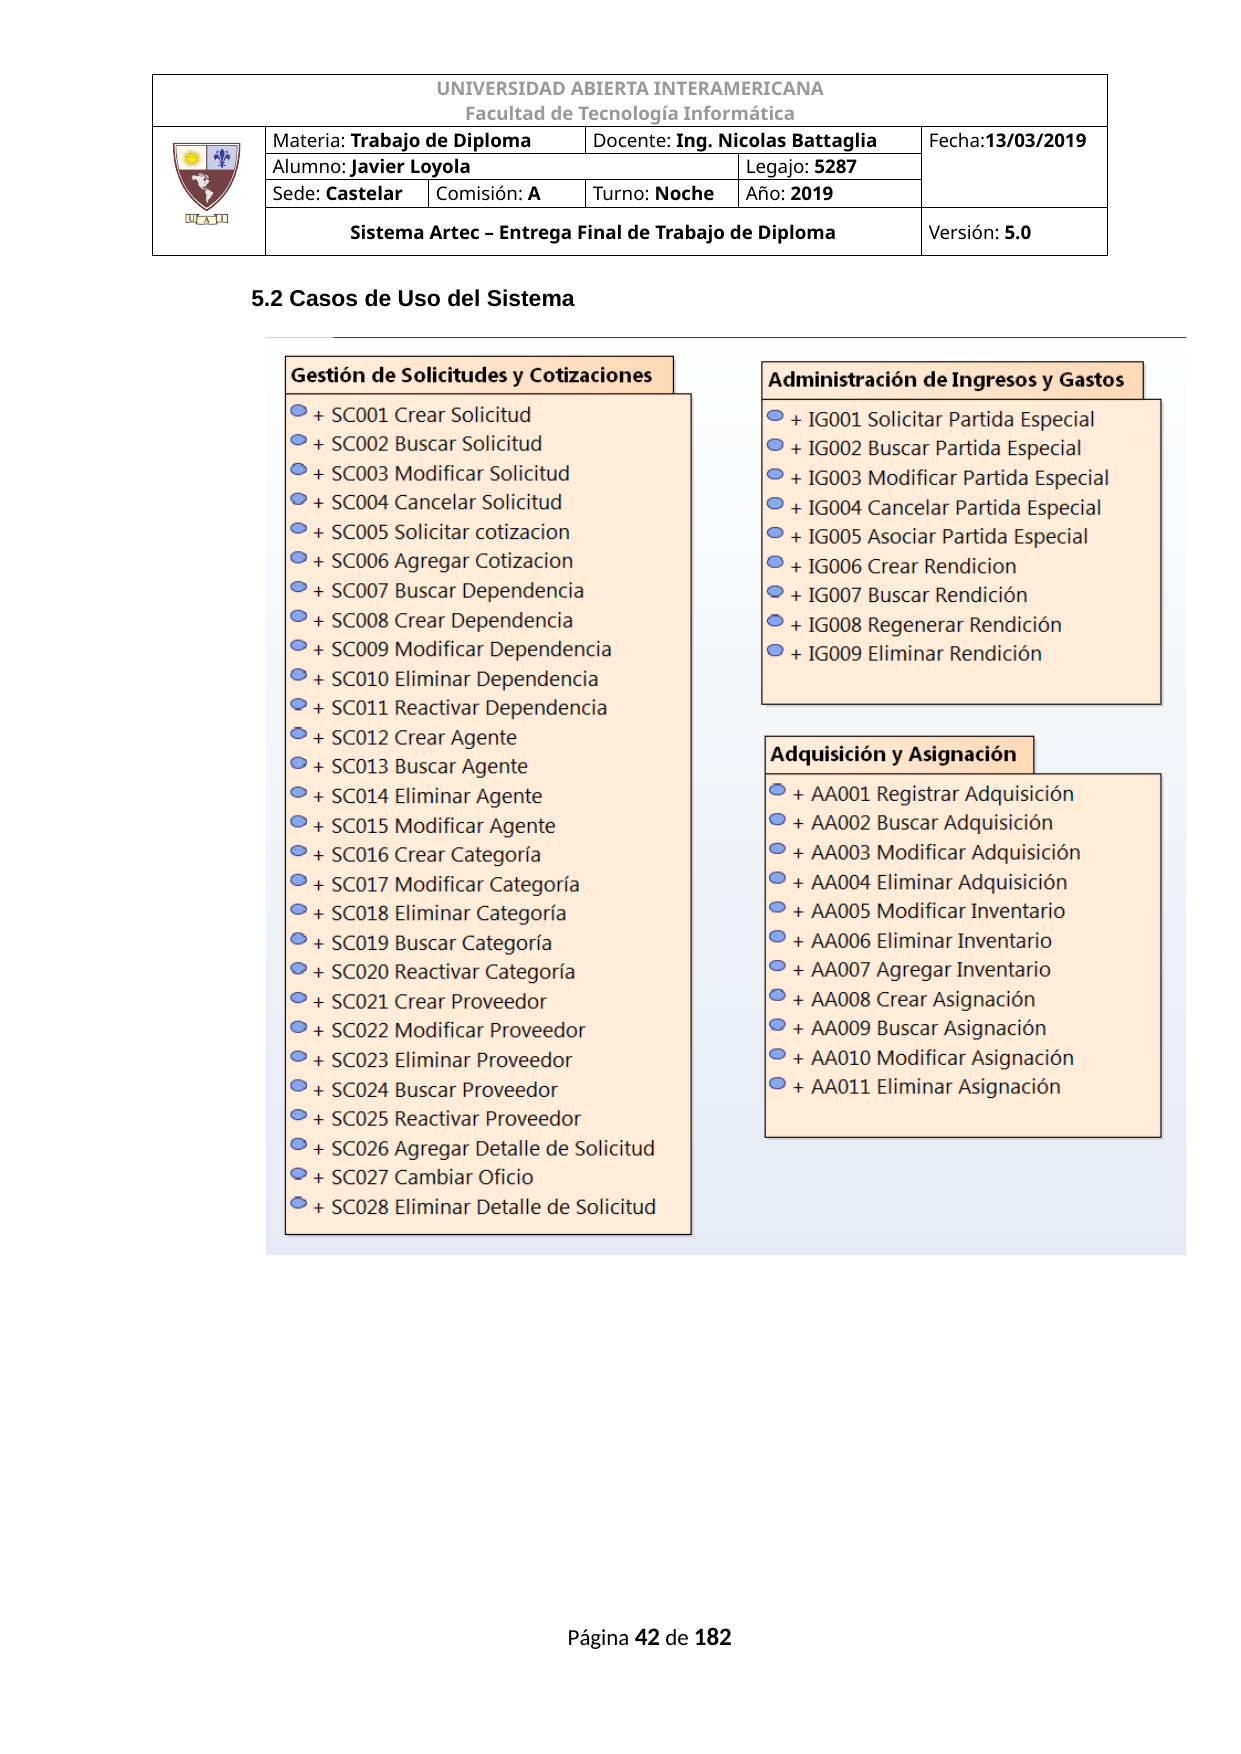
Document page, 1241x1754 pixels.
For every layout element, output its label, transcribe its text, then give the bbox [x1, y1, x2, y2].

picture [265, 337, 1187, 1255]
picture [157, 136, 257, 228]
text 5.2 Casos de Uso del Sistema [251, 284, 1122, 311]
